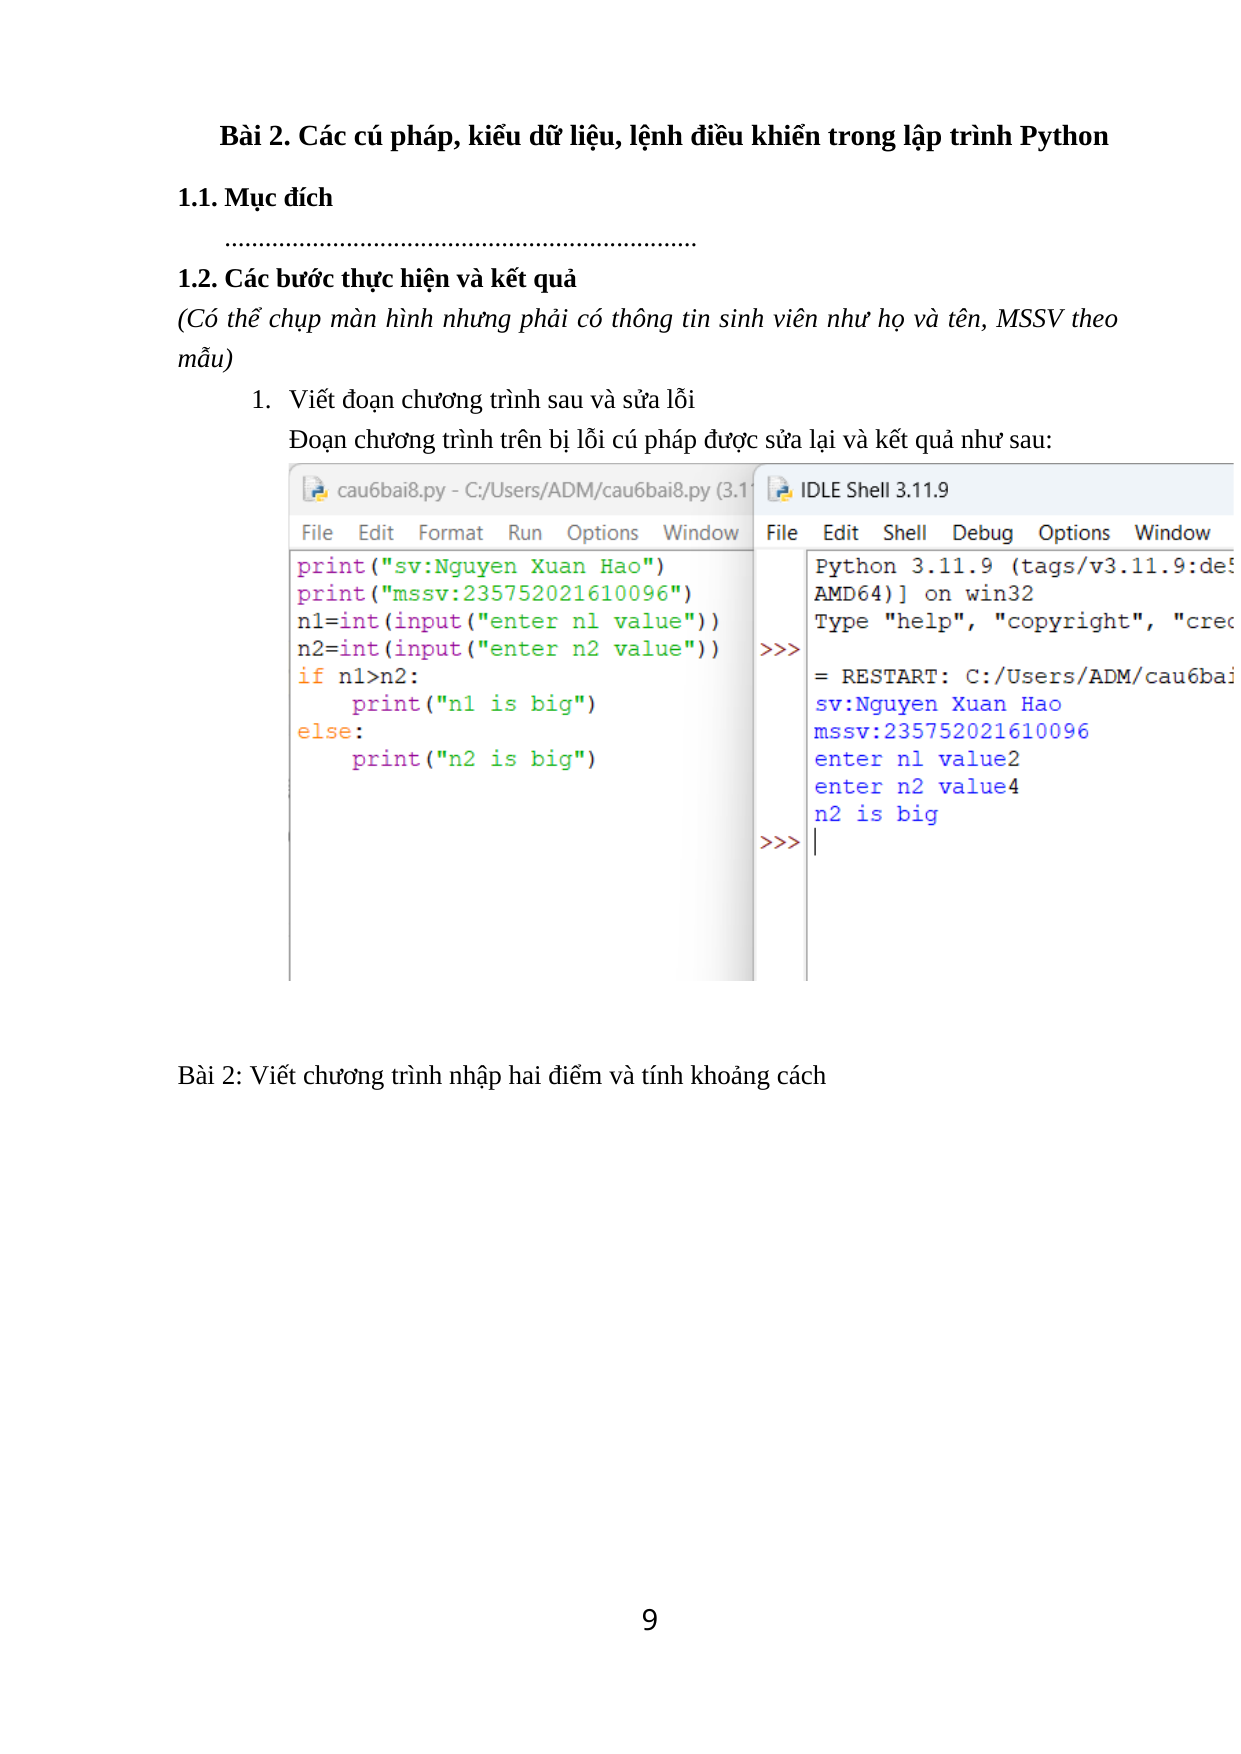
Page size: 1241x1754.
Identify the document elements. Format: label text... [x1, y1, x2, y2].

list Đoạn chương trình trên bị lỗi cú pháp được sửa lại và kết quả như sau: [288, 423, 1122, 454]
list Các bước thực hiện và kết quả [177, 262, 1122, 293]
picture [288, 463, 1234, 981]
subtitle Bài 2. Các cú pháp, kiểu dữ liệu, lệnh điều khiển trong lập trình Python [207, 118, 1122, 152]
list Viết đoạn chương trình sau và sửa lỗi [251, 383, 1122, 414]
text Bài 2: Viết chương trình nhập hai điểm và tính khoảng cách [177, 1059, 1041, 1090]
list (Có thể chụp màn hình nhưng phải có thông tin sinh viên như họ và tên, MSSV theo mẫu) [177, 302, 1122, 374]
list Mục đích [177, 181, 1122, 212]
list ...................................................................... [224, 221, 1122, 252]
